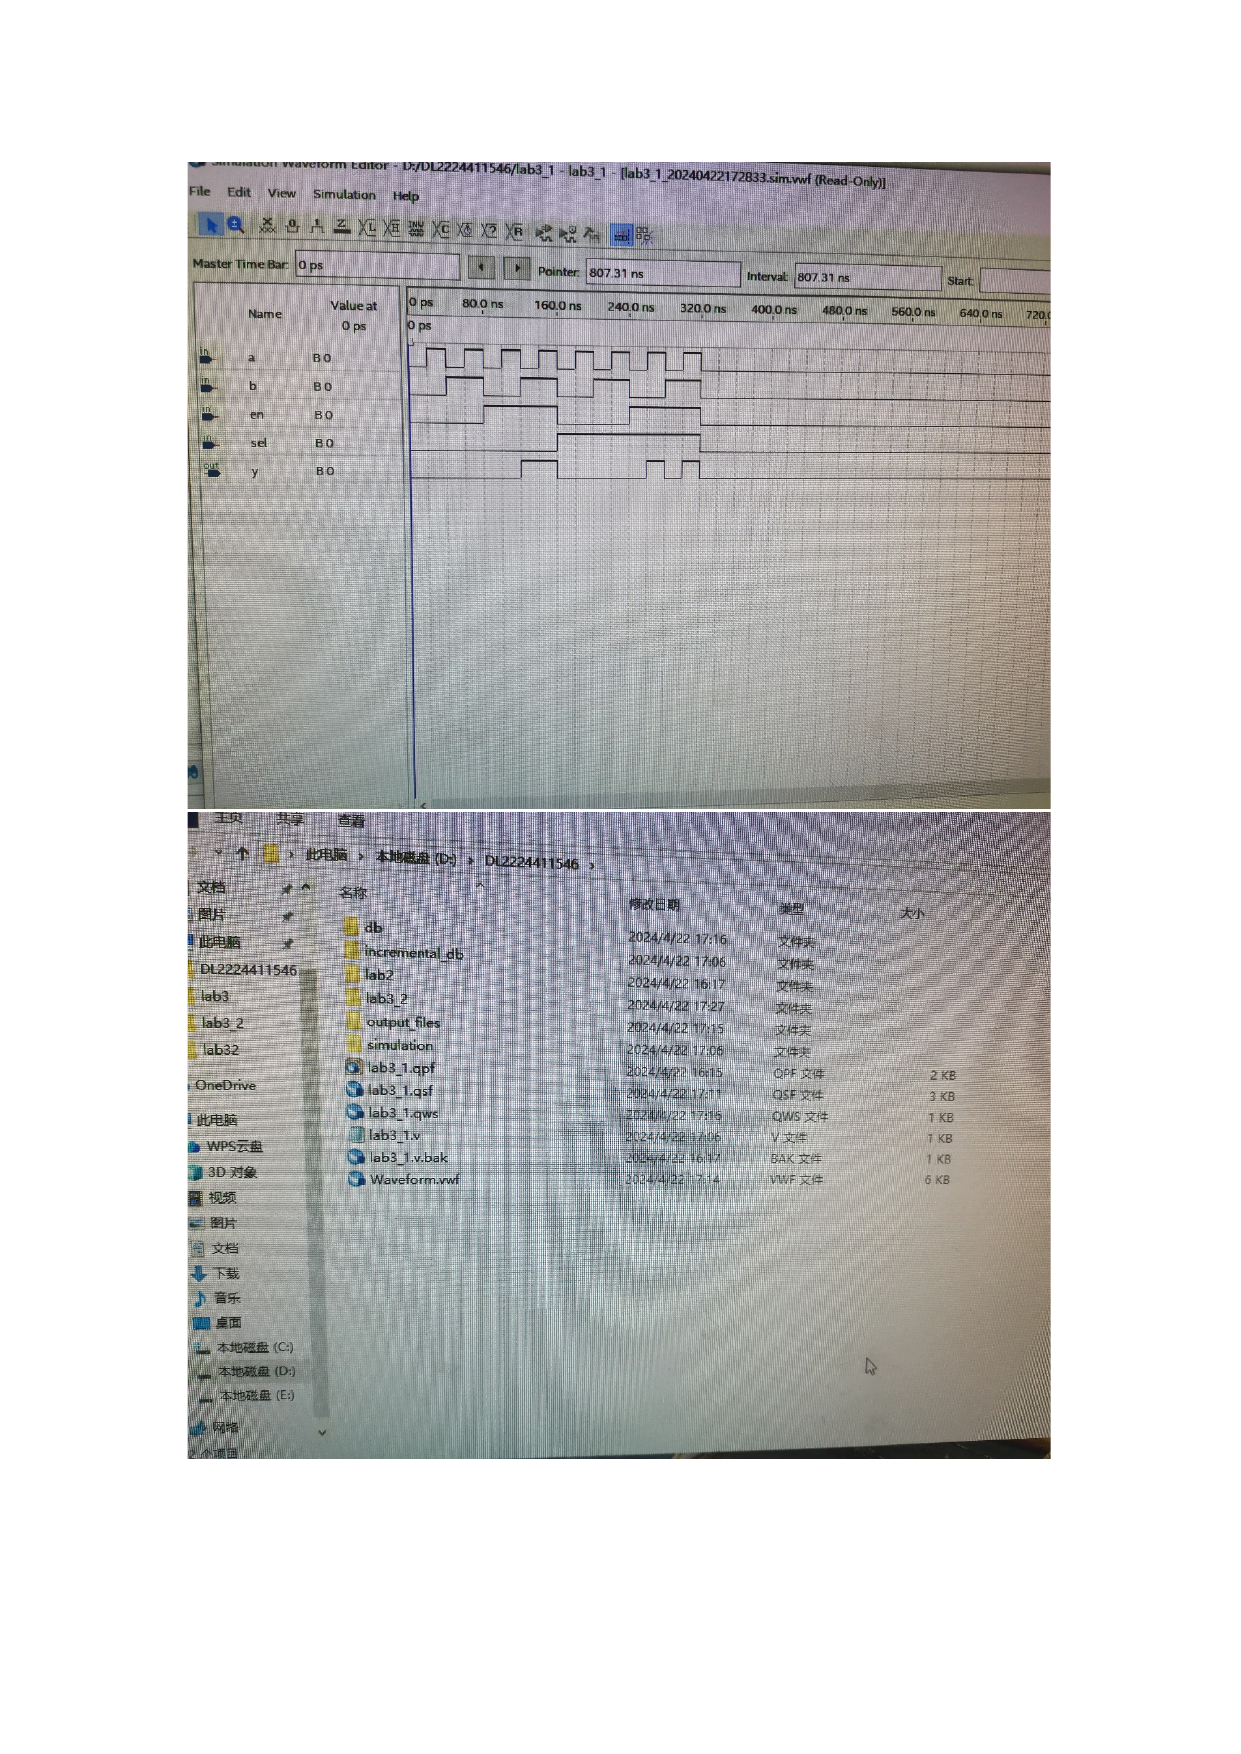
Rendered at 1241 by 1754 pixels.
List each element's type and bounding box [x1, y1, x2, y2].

picture [187, 162, 1051, 809]
picture [187, 812, 1051, 1459]
